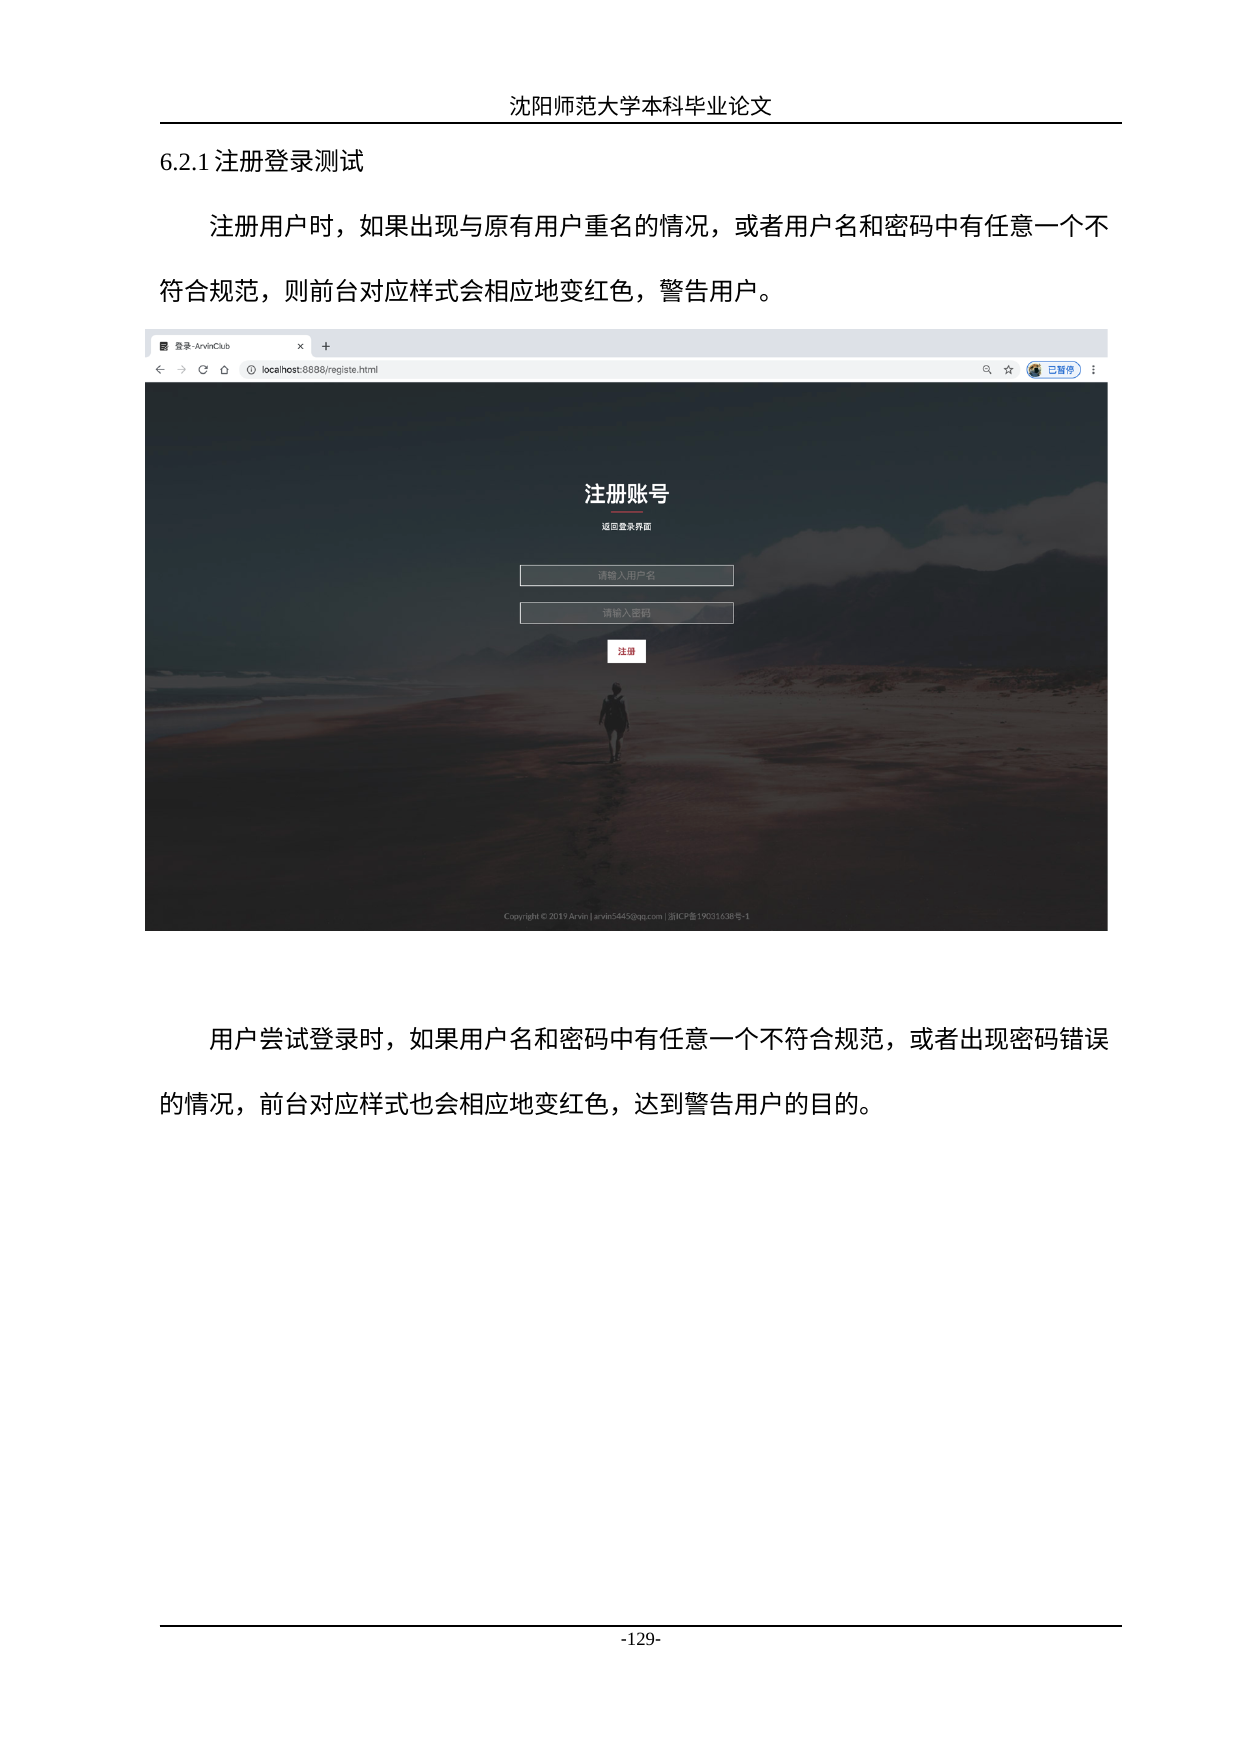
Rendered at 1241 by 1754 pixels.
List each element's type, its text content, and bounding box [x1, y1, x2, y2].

subtitle 6.2.1注册登录测试 [159, 127, 1122, 192]
picture [145, 329, 1108, 931]
text 用户尝试登录时，如果用户名和密码中有任意一个不符合规范，或者出现密码错误的情况，前台对应样式也会相应地变红色，达到警告用户的目的。 [159, 1005, 1122, 1135]
text 注册用户时，如果出现与原有用户重名的情况，或者用户名和密码中有任意一个不符合规范，则前台对应样式会相应地变红色，警告用户。 [159, 192, 1122, 322]
